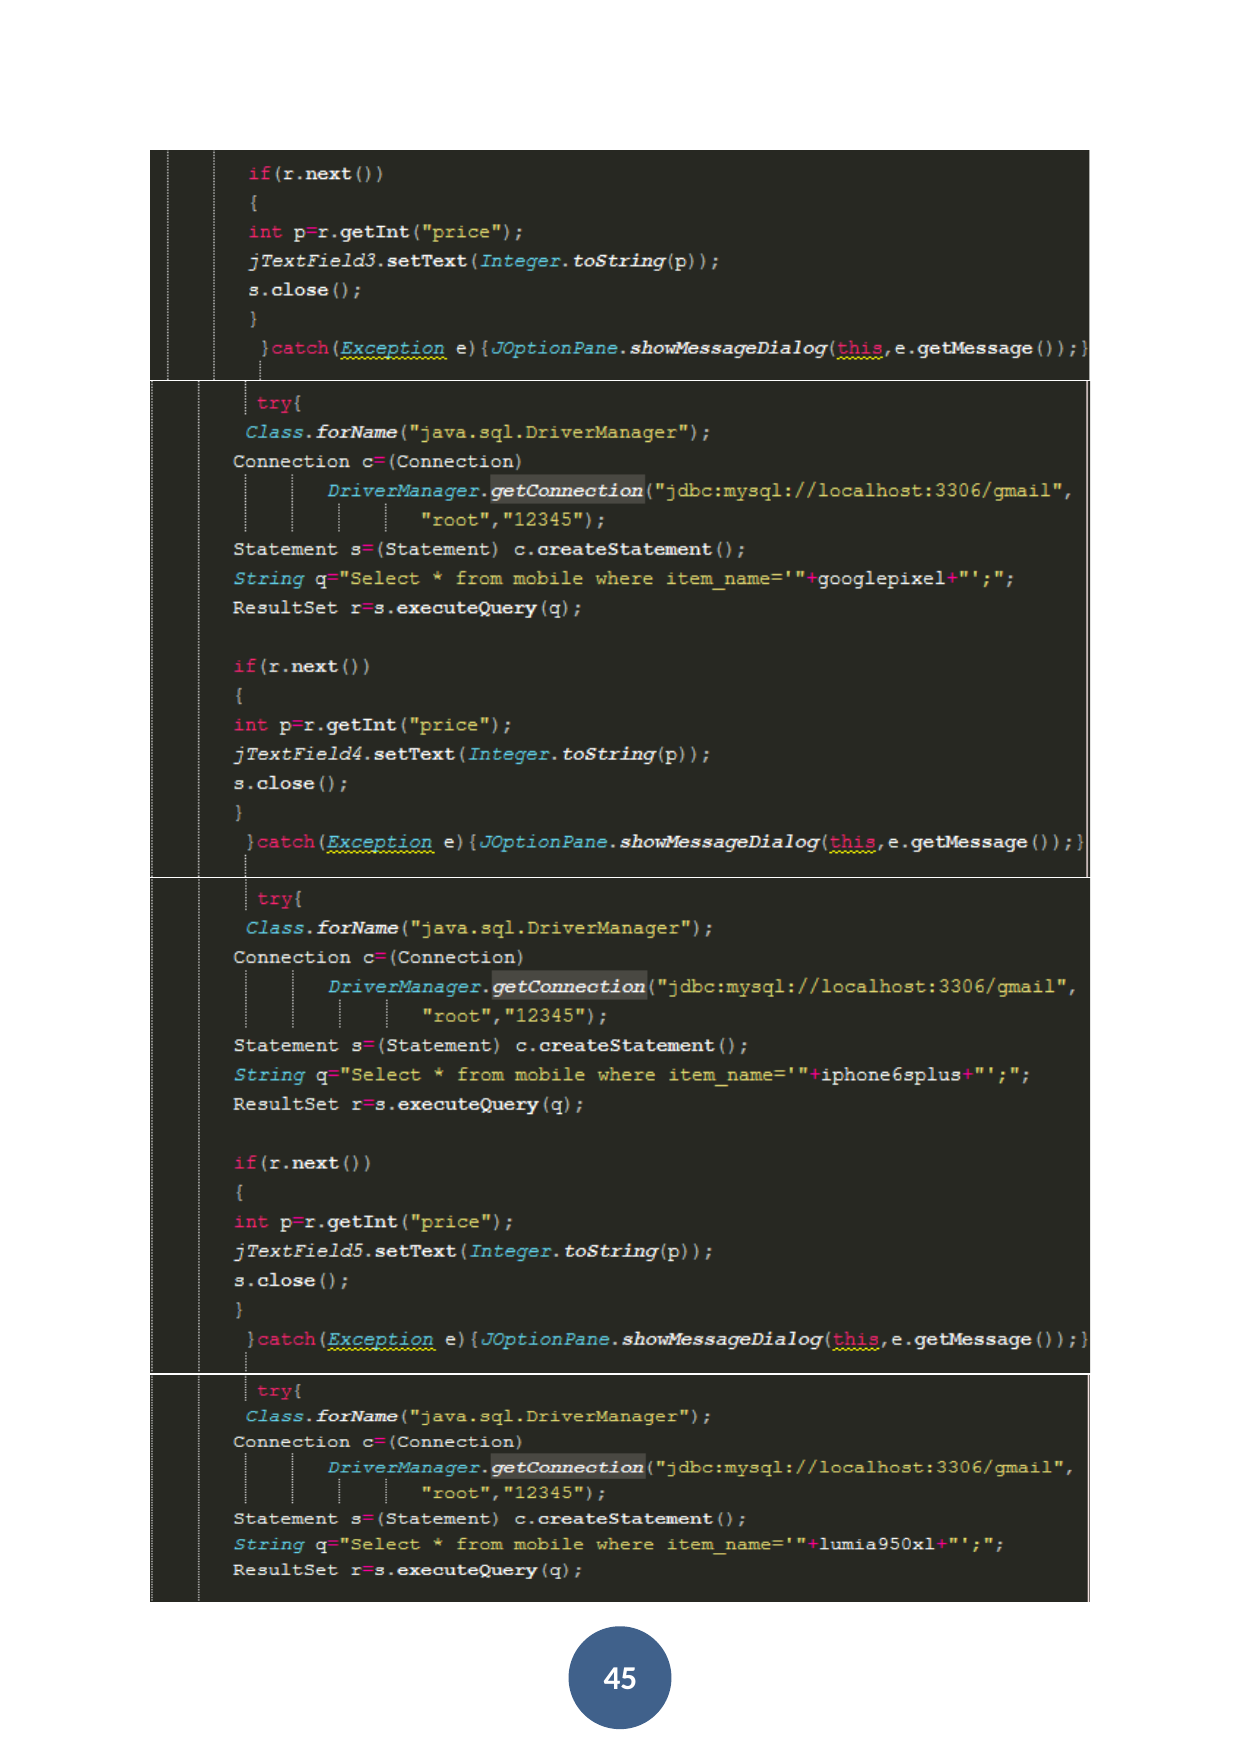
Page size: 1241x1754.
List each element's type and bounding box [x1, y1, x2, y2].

picture [150, 381, 1091, 877]
picture [150, 878, 1091, 1373]
picture [150, 1375, 1090, 1602]
picture [150, 150, 1091, 380]
